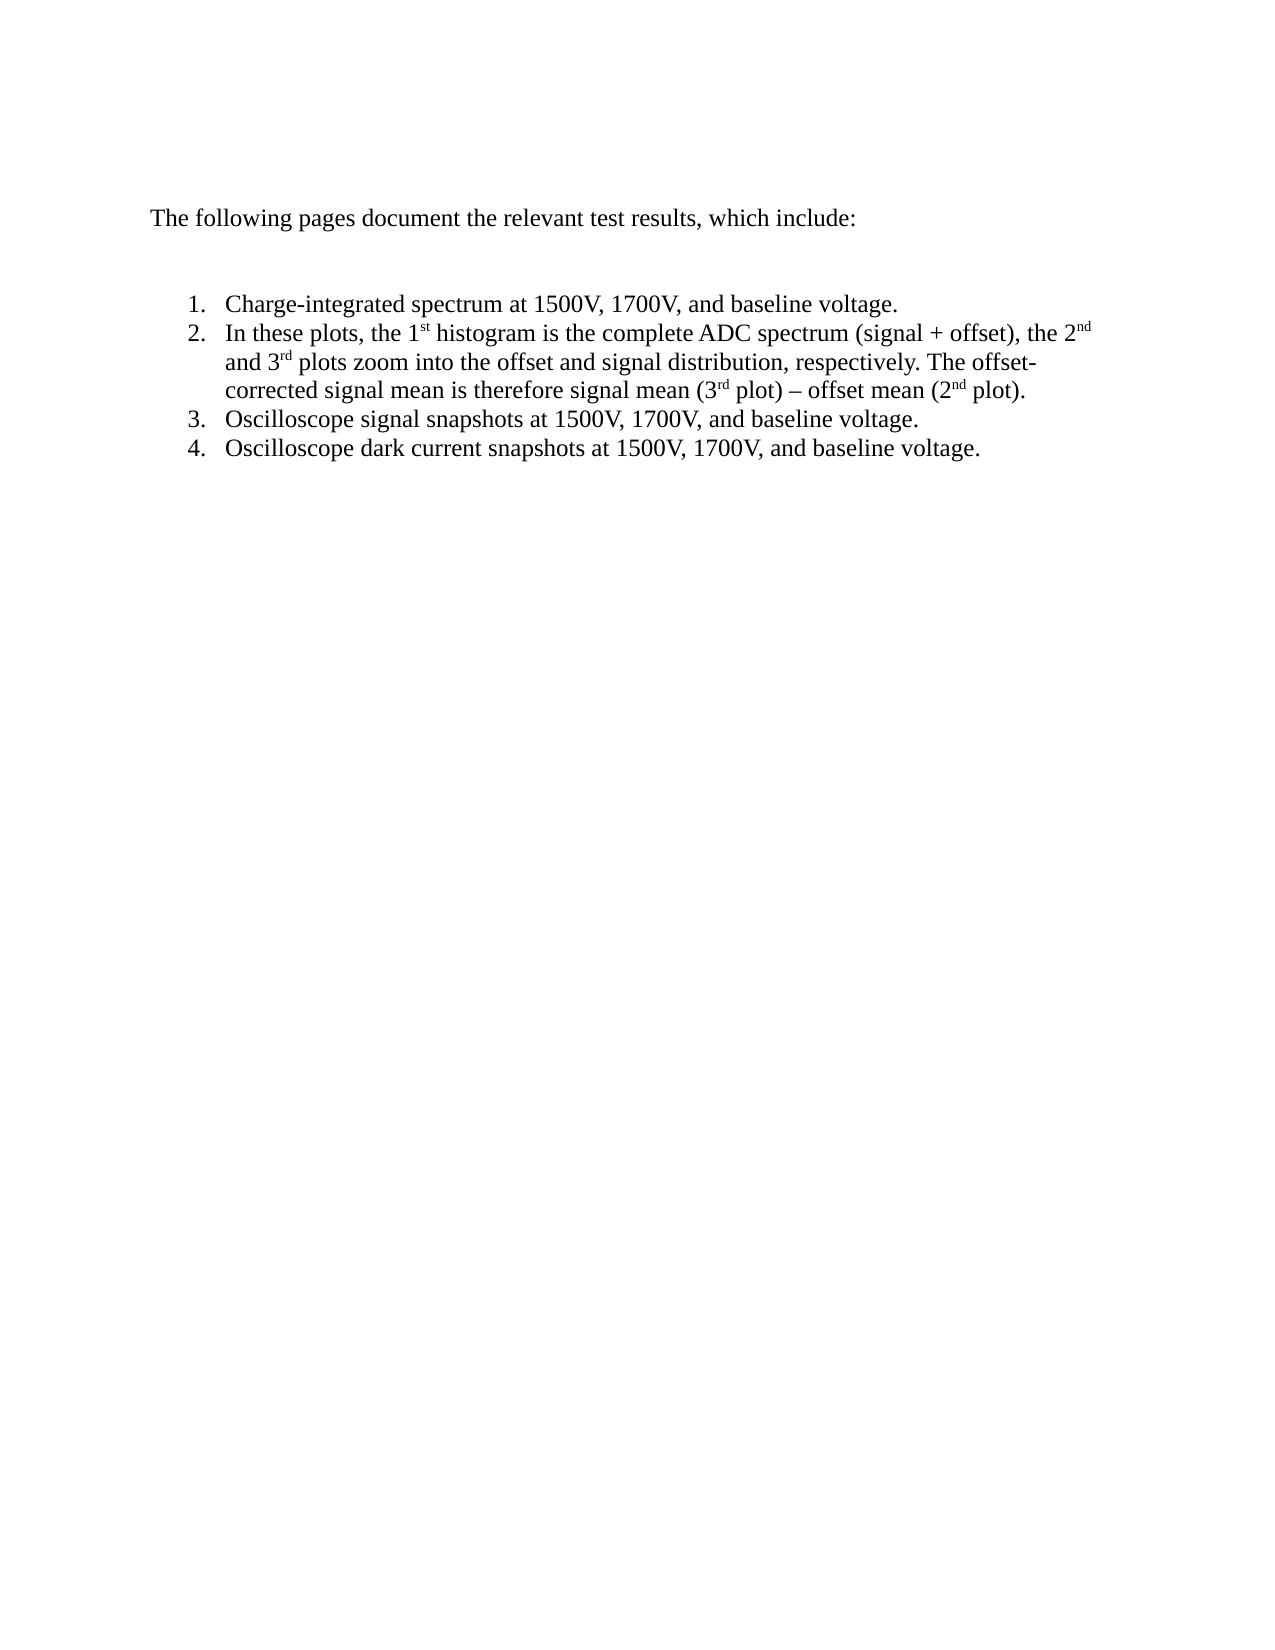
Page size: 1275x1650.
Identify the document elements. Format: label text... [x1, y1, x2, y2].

list Oscilloscope signal snapshots at 1500V, 1700V, and baseline voltage. [187, 404, 1125, 433]
list In these plots, the 1st histogram is the complete ADC spectrum (signal + offset), the 2nd and 3rd plots zoom into the offset and signal distribution, respectively. The offset-corrected signal mean is therefore signal mean (3rd plot) – offset mean (2nd plot). [187, 318, 1125, 404]
list Charge-integrated spectrum at 1500V, 1700V, and baseline voltage. [187, 289, 1125, 318]
list Oscilloscope dark current snapshots at 1500V, 1700V, and baseline voltage. [187, 433, 1125, 462]
text The following pages document the relevant test results, which include: [150, 203, 1125, 232]
